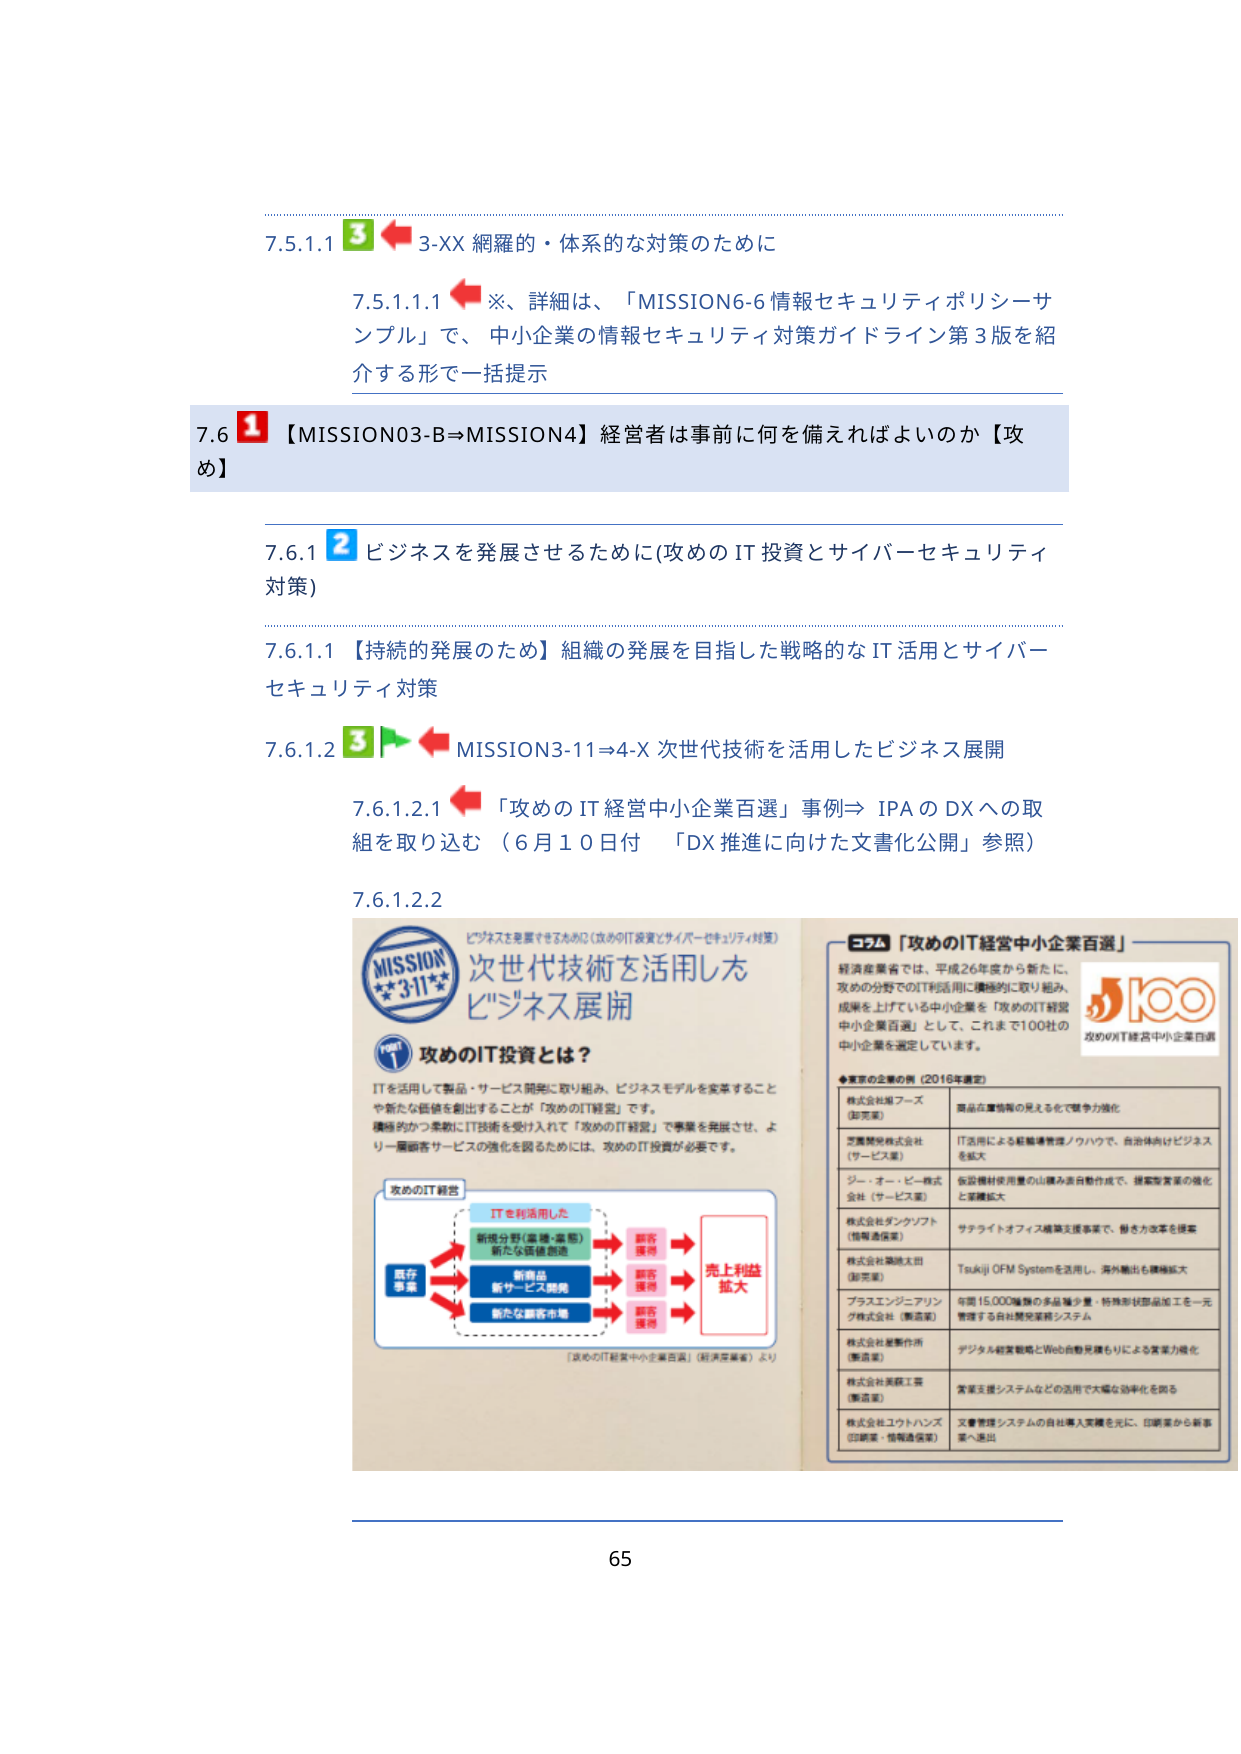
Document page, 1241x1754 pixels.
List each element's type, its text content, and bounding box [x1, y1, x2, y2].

picture [450, 278, 482, 310]
text ※、詳細は、「Mission6-6情報セキュリティポリシーサンプル」で、 中小企業の情報セキュリティ対策ガイドライン第3版を紹介する形で一括提示 [352, 278, 1063, 393]
picture [380, 726, 412, 758]
picture [237, 411, 269, 443]
picture [342, 219, 374, 251]
picture [326, 529, 358, 561]
picture [342, 726, 374, 758]
text 【Mission03-B⇒Mission4】経営者は事前に何を備えればよいのか【攻め】 [196, 411, 1063, 486]
text 【持続的発展のため】組織の発展を目指した戦略的なIT活用とサイバーセキュリティ対策 [265, 625, 1063, 706]
text 「攻めのIT経営中小企業百選」事例⇒ IPAのDXへの取組を取り込む （６月１０日付 「DX推進に向けた文書化公開」参照） [352, 785, 1063, 860]
text Mission3-11⇒4-X 次世代技術を活用したビジネス展開 [265, 721, 1063, 764]
picture [418, 726, 450, 758]
picture [380, 219, 412, 251]
picture [450, 785, 482, 817]
text ビジネスを発展させるために(攻めのIT投資とサイバーセキュリティ対策) [265, 525, 1063, 604]
text 3-XX 網羅的・体系的な対策のために [265, 214, 1063, 257]
picture [352, 918, 1238, 1471]
